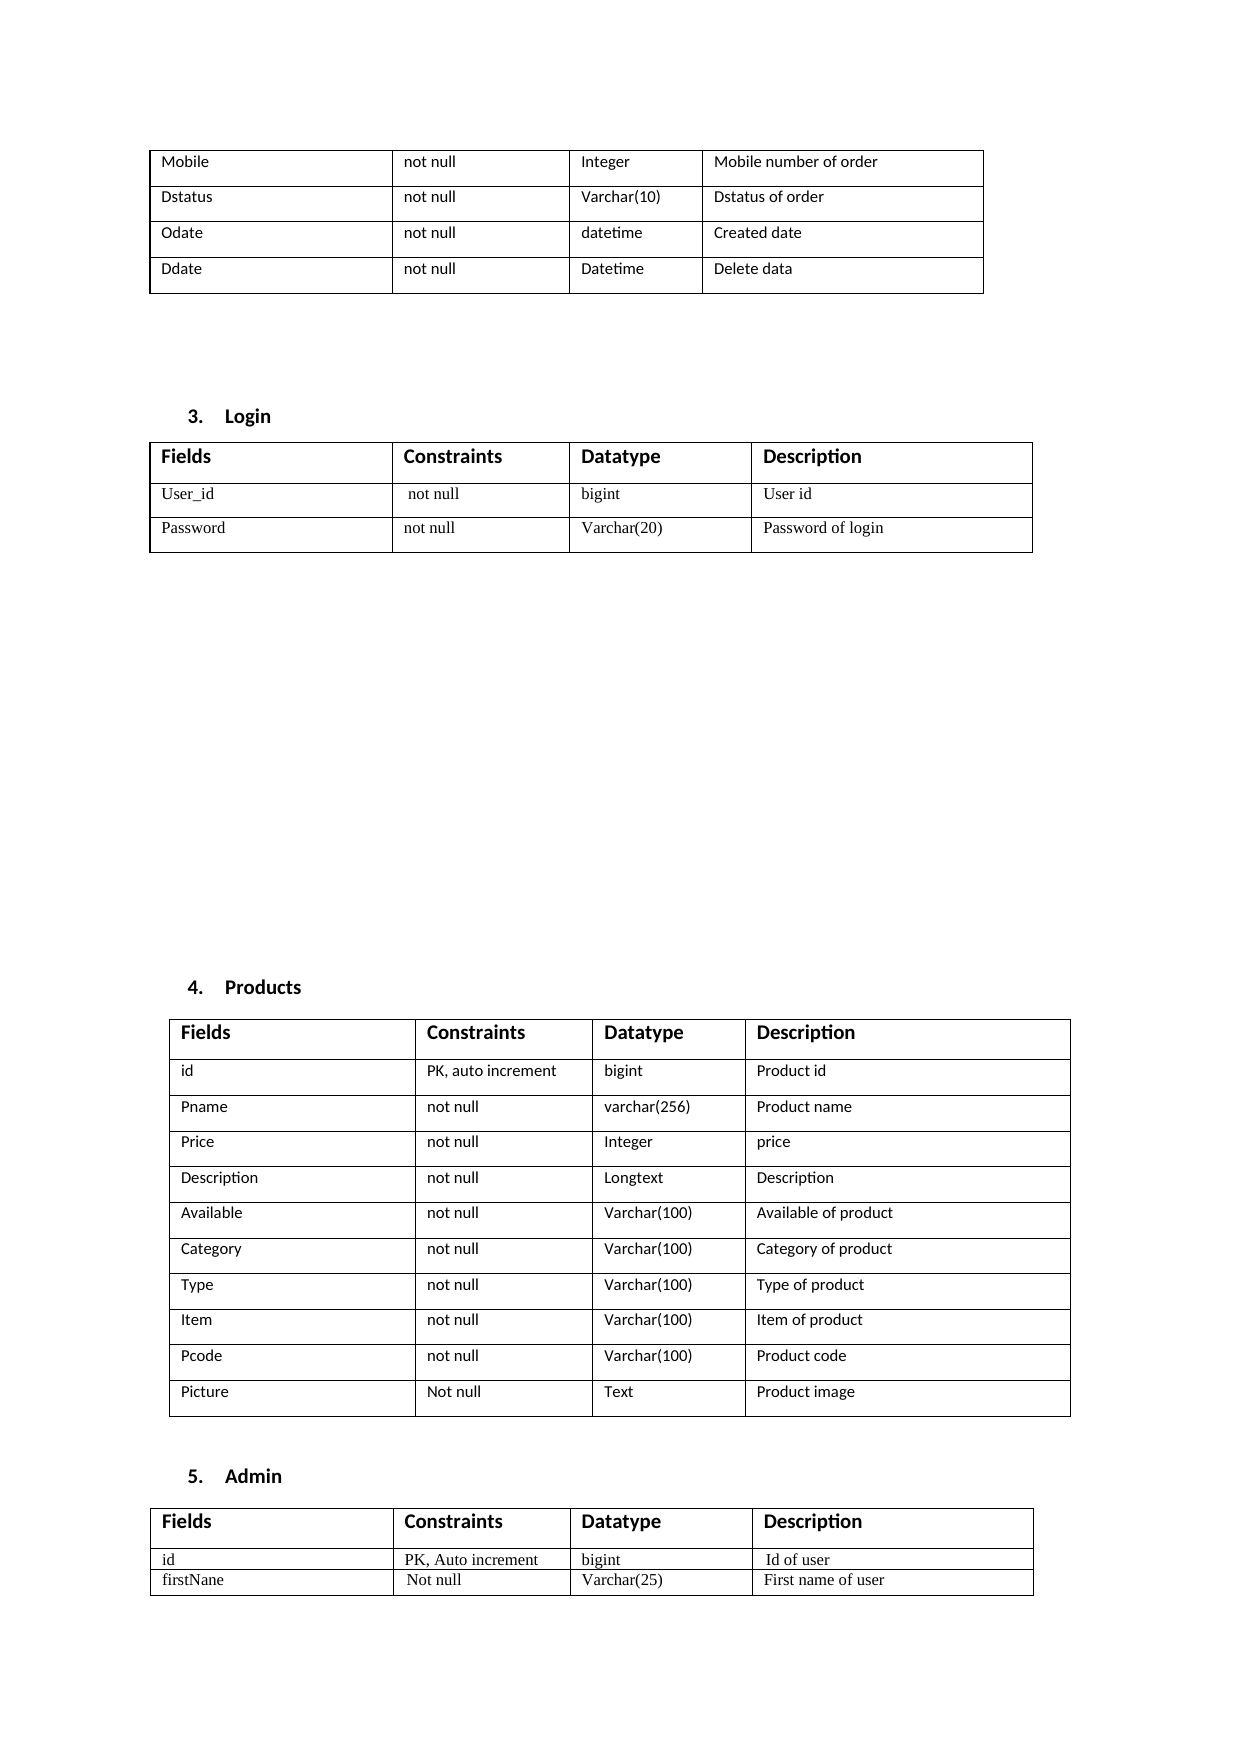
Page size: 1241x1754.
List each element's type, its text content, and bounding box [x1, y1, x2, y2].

table_cell Dstatus of order [703, 187, 983, 221]
table_cell First name of user [753, 1570, 1033, 1595]
table_header Fields [151, 1509, 393, 1548]
table_cell datetime [570, 222, 702, 257]
table_cell bigint [571, 1549, 752, 1569]
table_cell Mobile number of order [703, 151, 983, 186]
table_cell not null [416, 1274, 592, 1309]
table_cell Created date [703, 222, 983, 257]
table_cell not null [416, 1167, 592, 1202]
table_header Constraints [394, 1509, 570, 1548]
table_cell id [151, 1549, 393, 1569]
table_header Constraints [393, 443, 569, 483]
table_cell firstNane [151, 1570, 393, 1595]
table_header Datatype [571, 1509, 752, 1548]
table_cell Product id [746, 1060, 1070, 1095]
table_cell not null [393, 484, 569, 517]
table_cell Category [170, 1239, 415, 1273]
table_cell not null [393, 258, 569, 292]
table_header Datatype [593, 1020, 745, 1059]
table_cell Type of product [746, 1274, 1070, 1309]
table_cell Integer [593, 1132, 745, 1166]
table_cell Description [170, 1167, 415, 1202]
table_cell Not null [416, 1381, 592, 1416]
table_cell Varchar(20) [570, 518, 751, 552]
table_cell Item of product [746, 1310, 1070, 1344]
table_cell Odate [151, 222, 392, 257]
table_cell Id of user [753, 1549, 1033, 1569]
table_cell Datetime [570, 258, 702, 292]
table_header Description [752, 443, 1032, 483]
table_cell PK, auto increment [416, 1060, 592, 1095]
table_cell not null [393, 151, 569, 186]
table_cell Product name [746, 1096, 1070, 1131]
table_cell Picture [170, 1381, 415, 1416]
table_cell Varchar(100) [593, 1239, 745, 1273]
table_cell Product image [746, 1381, 1070, 1416]
table_header Description [753, 1509, 1033, 1548]
table_header Description [746, 1020, 1070, 1059]
table_cell not null [416, 1239, 592, 1273]
table_header Fields [170, 1020, 415, 1059]
table_cell Description [746, 1167, 1070, 1202]
table_header Datatype [570, 443, 751, 483]
table_cell not null [416, 1132, 592, 1166]
table_cell Ddate [151, 258, 392, 292]
table_cell not null [393, 222, 569, 257]
table_cell Varchar(25) [571, 1570, 752, 1595]
table_cell not null [416, 1096, 592, 1131]
table_cell Type [170, 1274, 415, 1309]
list Admin [187, 1463, 1090, 1489]
table_cell not null [416, 1345, 592, 1380]
table_cell Available [170, 1203, 415, 1237]
table_cell User_id [151, 484, 392, 517]
table_header Fields [151, 443, 392, 483]
table_cell User id [752, 484, 1032, 517]
table_cell varchar(256) [593, 1096, 745, 1131]
table_cell Pcode [170, 1345, 415, 1380]
table_cell not null [393, 187, 569, 221]
table_cell Varchar(100) [593, 1310, 745, 1344]
table_cell Password of login [752, 518, 1032, 552]
list Login [187, 404, 1090, 429]
table_cell Integer [570, 151, 702, 186]
table_cell Mobile [151, 151, 392, 186]
table_cell Varchar(10) [570, 187, 702, 221]
table_cell Price [170, 1132, 415, 1166]
table_cell Delete data [703, 258, 983, 292]
table_cell Item [170, 1310, 415, 1344]
table_cell not null [416, 1203, 592, 1237]
table_cell Product code [746, 1345, 1070, 1380]
table_cell bigint [593, 1060, 745, 1095]
table_cell price [746, 1132, 1070, 1166]
table_cell Available of product [746, 1203, 1070, 1237]
table_cell Category of product [746, 1239, 1070, 1273]
table_cell Varchar(100) [593, 1345, 745, 1380]
table_cell not null [393, 518, 569, 552]
table_cell Not null [394, 1570, 570, 1595]
table_cell Longtext [593, 1167, 745, 1202]
table_cell PK, Auto increment [394, 1549, 570, 1569]
table_cell Pname [170, 1096, 415, 1131]
table_cell Varchar(100) [593, 1274, 745, 1309]
table_cell Dstatus [151, 187, 392, 221]
list Products [187, 974, 1090, 1000]
table_cell Text [593, 1381, 745, 1416]
table_cell id [170, 1060, 415, 1095]
table_cell bigint [570, 484, 751, 517]
table_cell Password [151, 518, 392, 552]
table_cell Varchar(100) [593, 1203, 745, 1237]
table_cell not null [416, 1310, 592, 1344]
table_header Constraints [416, 1020, 592, 1059]
